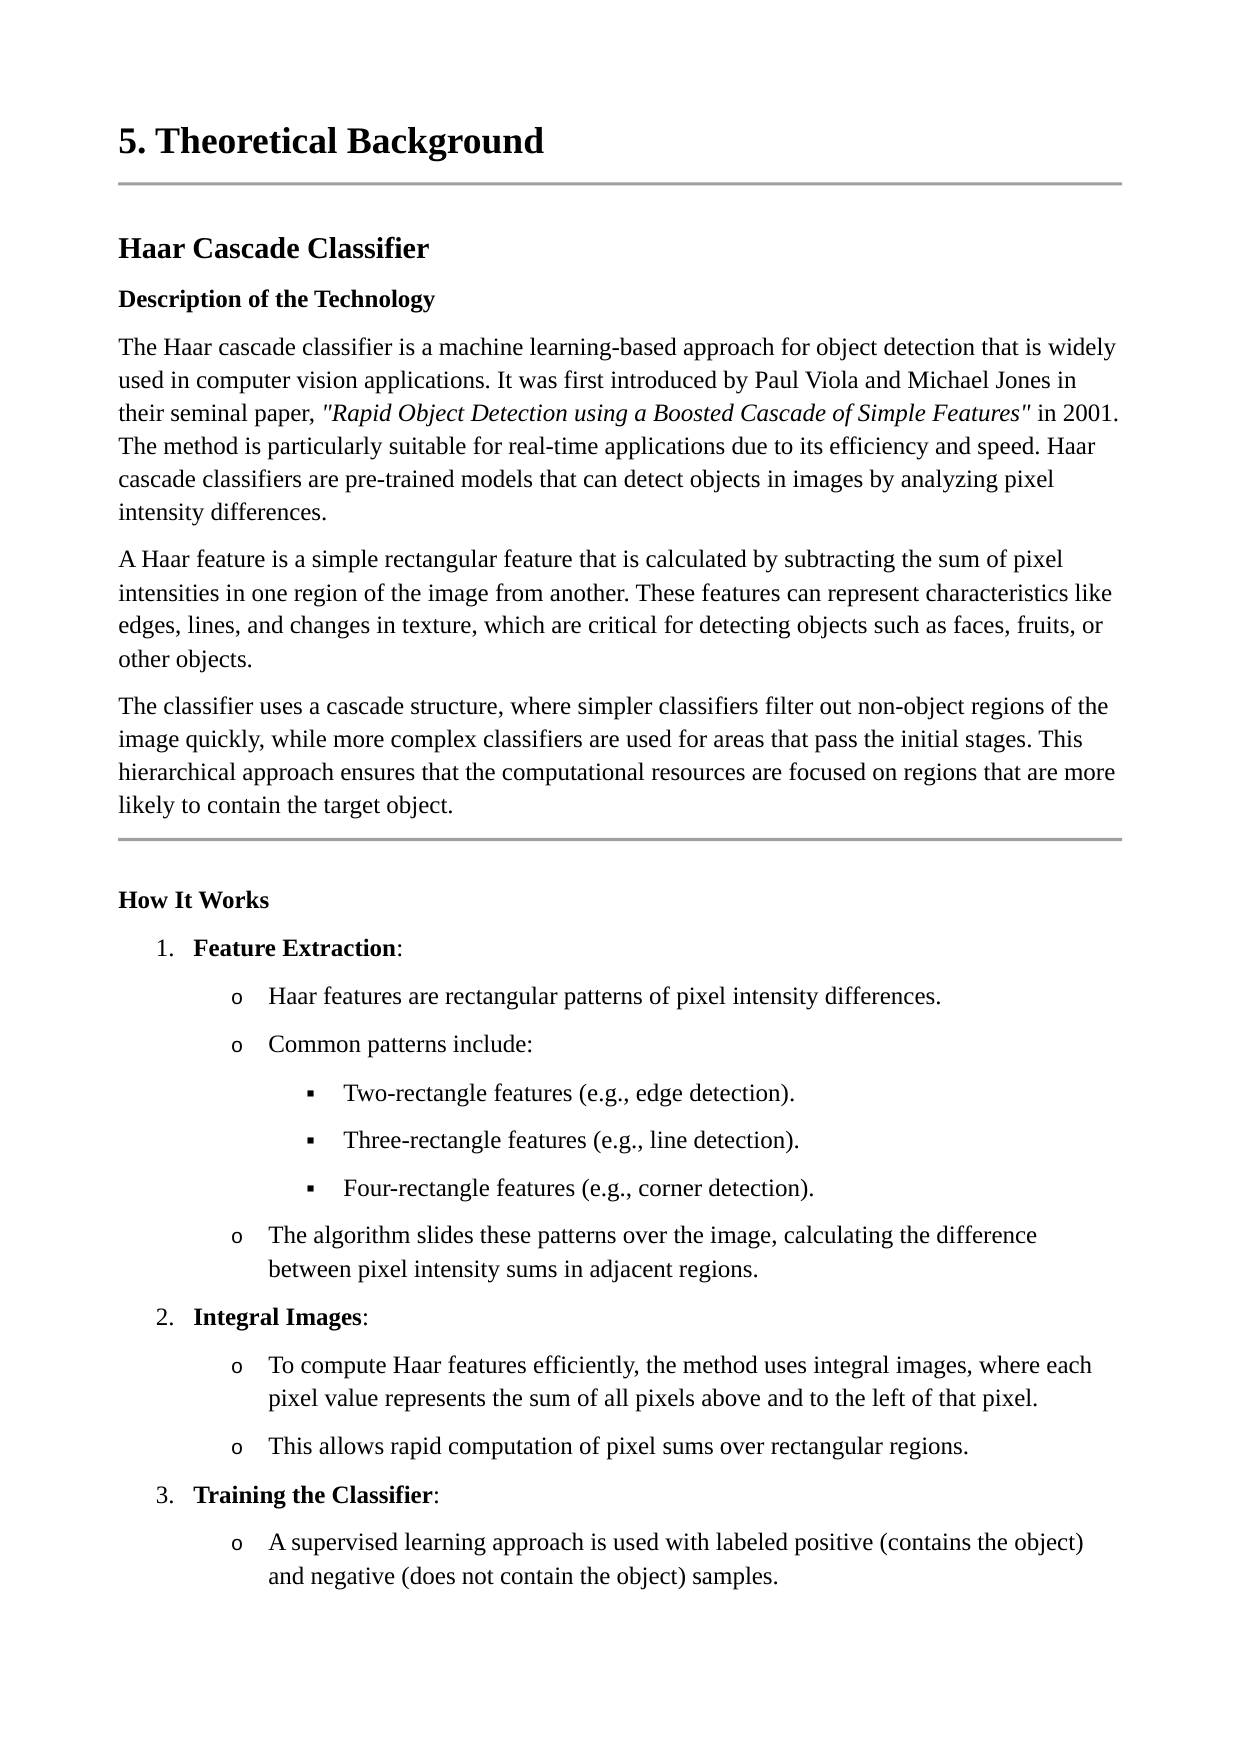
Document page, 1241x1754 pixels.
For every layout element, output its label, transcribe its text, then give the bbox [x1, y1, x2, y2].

list To compute Haar features efficiently, the method uses integral images, where each pixel value represents the sum of all pixels above and to the left of that pixel. [231, 1350, 1122, 1412]
text Haar Cascade Classifier [118, 230, 1122, 264]
list This allows rapid computation of pixel sums over rectangular regions. [231, 1431, 1122, 1461]
list The algorithm slides these patterns over the image, calculating the difference between pixel intensity sums in adjacent regions. [231, 1221, 1122, 1283]
list Training the Classifier: [156, 1480, 1122, 1508]
list Integral Images: [156, 1302, 1122, 1331]
list Haar features are rectangular patterns of pixel intensity differences. [231, 981, 1122, 1010]
list Common patterns include: [231, 1029, 1122, 1059]
text The Haar cascade classifier is a machine learning-based approach for object detection that is widely used in computer vision applications. It was first introduced by Paul Viola and Michael Jones in their seminal paper, "Rapid Object Detection using a Boosted Cascade of Simple Features" in 2001. The method is particularly suitable for real-time applications due to its efficiency and speed. Haar cascade classifiers are pre-trained models that can detect objects in images by analyzing pixel intensity differences. [118, 332, 1122, 526]
text Description of the Technology [118, 284, 1122, 313]
text The classifier uses a cascade structure, where simpler classifiers filter out non-object regions of the image quickly, while more complex classifiers are used for areas that pass the initial stages. This hierarchical approach ensures that the computational resources are focused on regions that are more likely to contain the target object. [118, 691, 1122, 819]
text 5. Theoretical Background [118, 118, 1122, 161]
text How It Works [118, 886, 1122, 914]
list Two-rectangle features (e.g., edge detection). [306, 1078, 1122, 1107]
list A supervised learning approach is used with labeled positive (contains the object) and negative (does not contain the object) samples. [231, 1527, 1122, 1590]
list Three-rectangle features (e.g., line detection). [306, 1125, 1122, 1154]
list Four-rectangle features (e.g., corner detection). [306, 1173, 1122, 1202]
text A Haar feature is a simple rectangular feature that is calculated by subtracting the sum of pixel intensities in one region of the image from another. These features can represent characteristics like edges, lines, and changes in texture, which are critical for detecting objects such as faces, fruits, or other objects. [118, 544, 1122, 672]
list Feature Extraction: [156, 933, 1122, 962]
